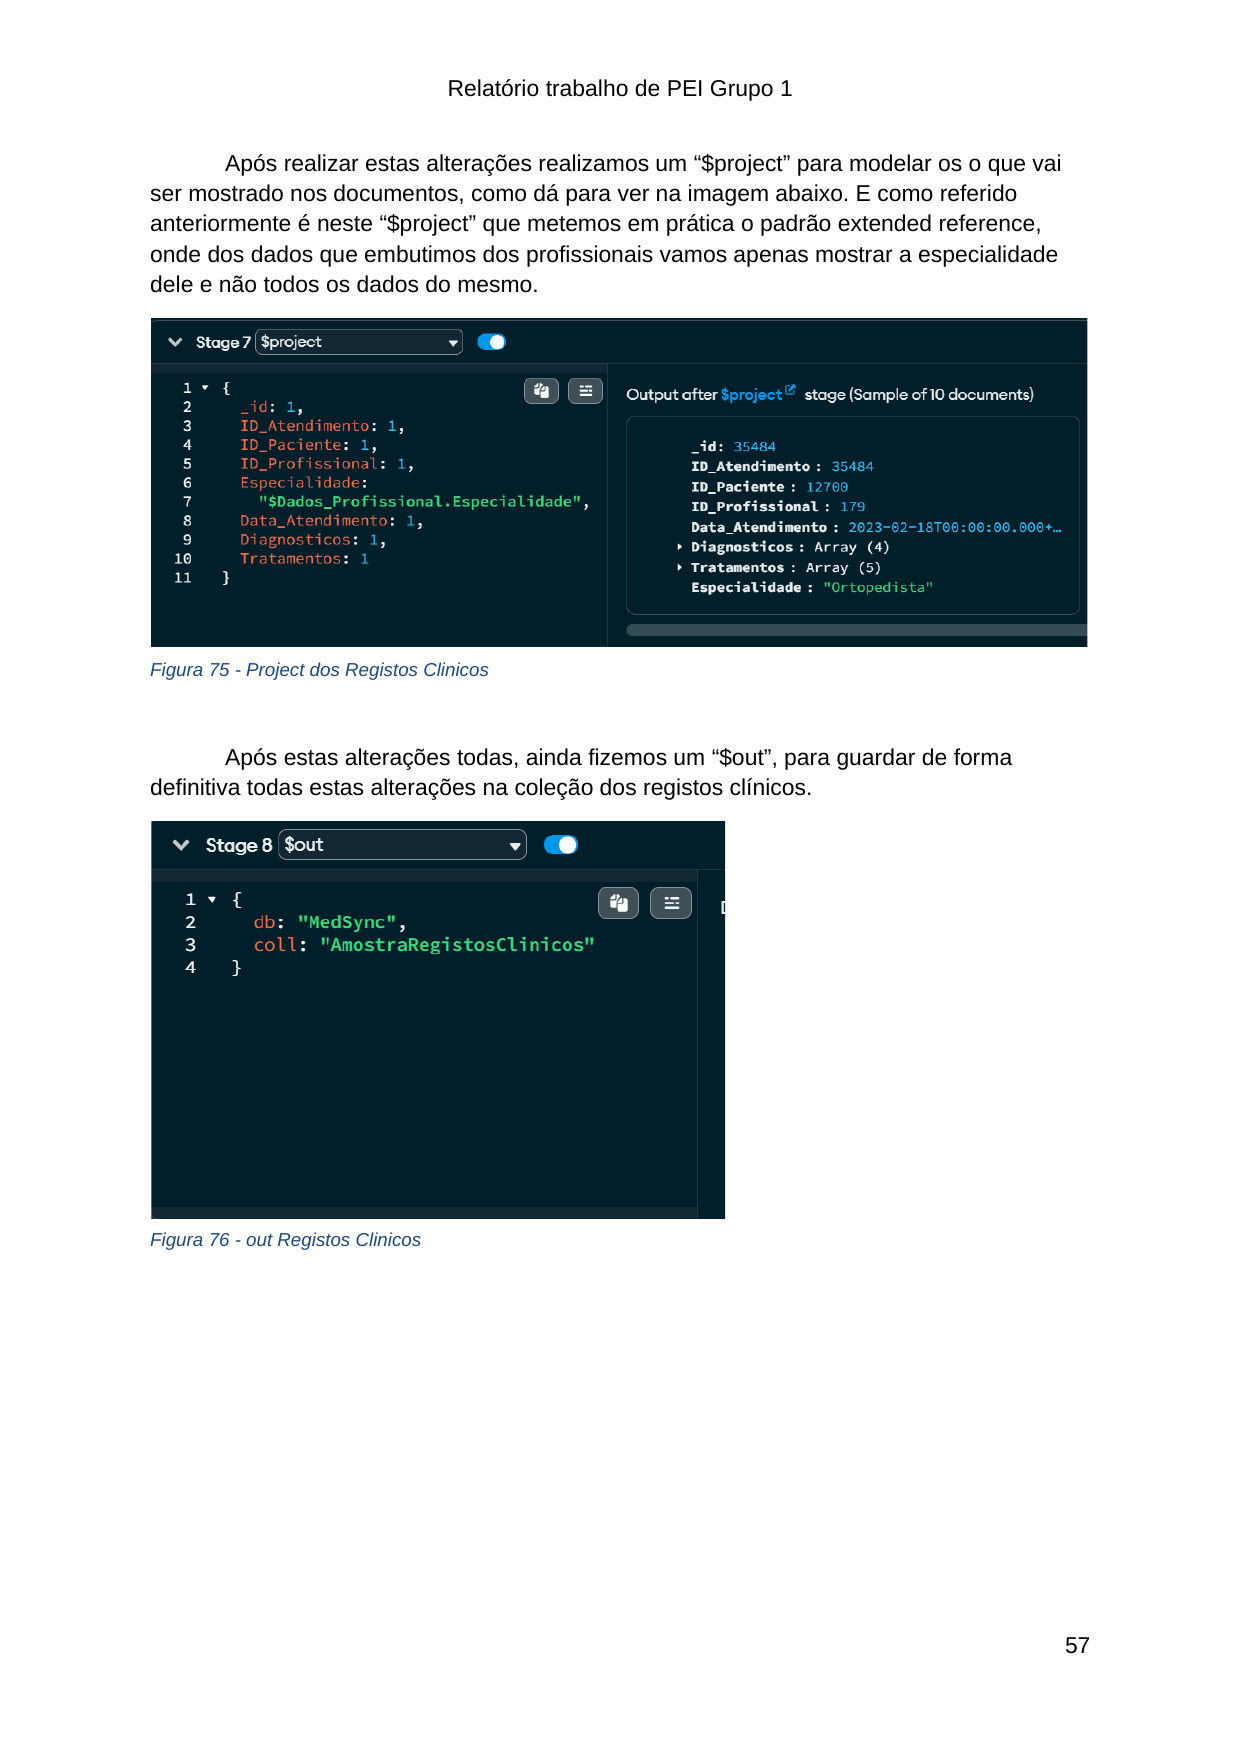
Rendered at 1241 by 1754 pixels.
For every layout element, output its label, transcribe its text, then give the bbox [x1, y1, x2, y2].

text Após realizar estas alterações realizamos um “$project” para modelar os o que vai ser mostrado nos documentos, como dá para ver na imagem abaixo. E como referido anteriormente é neste “$project” que metemos em prática o padrão extended reference, onde dos dados que embutimos dos profissionais vamos apenas mostrar a especialidade dele e não todos os dados do mesmo. [150, 150, 1090, 297]
picture [150, 318, 1088, 647]
picture [150, 821, 725, 1218]
text Após estas alterações todas, ainda fizemos um “$out”, para guardar de forma definitiva todas estas alterações na coleção dos registos clínicos. [150, 681, 1090, 800]
